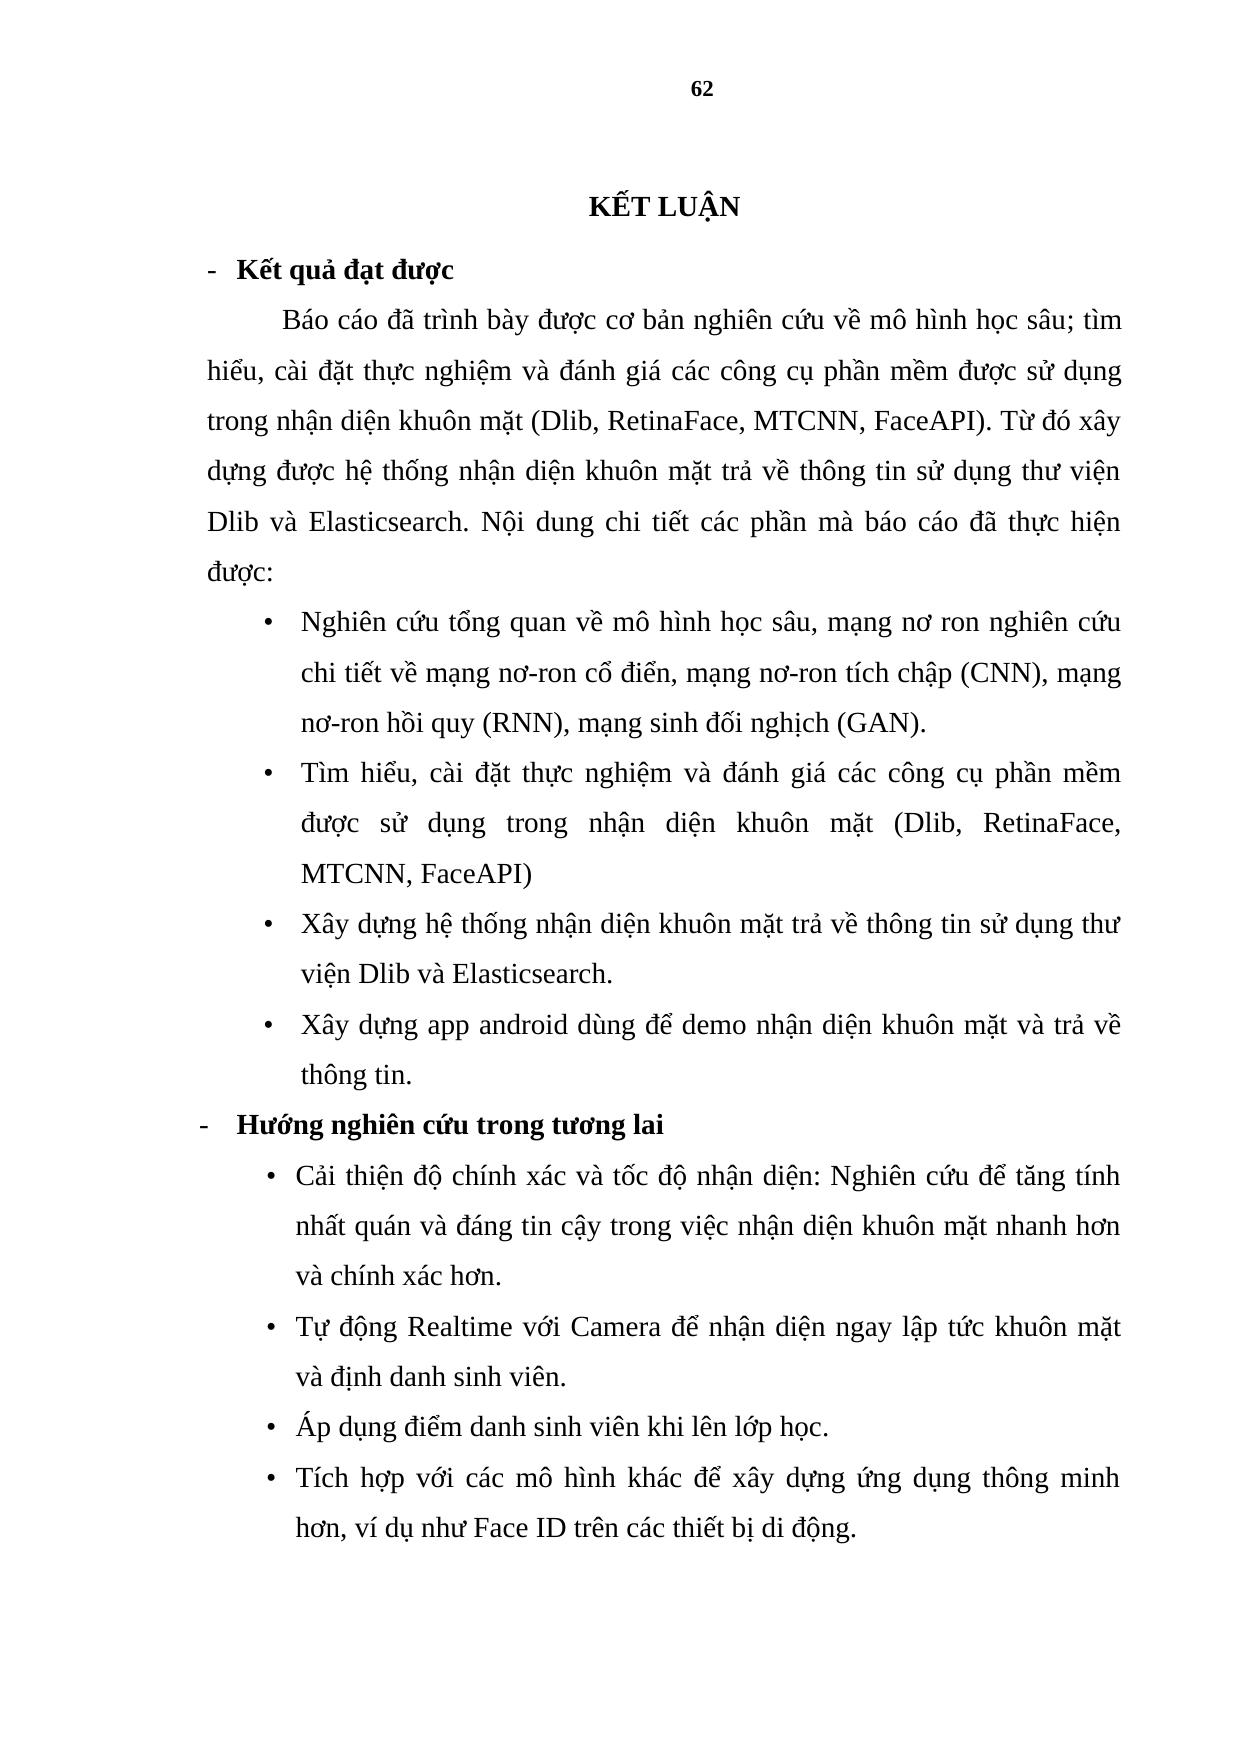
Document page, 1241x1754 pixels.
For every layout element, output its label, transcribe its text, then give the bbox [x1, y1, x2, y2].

list Kết quả đạt được [207, 252, 1122, 286]
list Xây dựng hệ thống nhận diện khuôn mặt trả về thông tin sử dụng thư viện Dlib và Elasticsearch. [263, 906, 1122, 990]
list Nghiên cứu tổng quan về mô hình học sâu, mạng nơ ron nghiên cứu chi tiết về mạng nơ-ron cổ điển, mạng nơ-ron tích chập (CNN), mạng nơ-ron hồi quy (RNN), mạng sinh đối nghịch (GAN). [263, 604, 1122, 738]
list Tích hợp với các mô hình khác để xây dựng ứng dụng thông minh hơn, ví dụ như Face ID trên các thiết bị di động. [266, 1460, 1122, 1543]
list Xây dựng app android dùng để demo nhận diện khuôn mặt và trả về thông tin. [263, 1007, 1122, 1091]
list Hướng nghiên cứu trong tương lai [199, 1107, 1122, 1141]
subtitle KẾT LUẬN [207, 189, 1122, 223]
list Cải thiện độ chính xác và tốc độ nhận diện: Nghiên cứu để tăng tính nhất quán và đáng tin cậy trong việc nhận diện khuôn mặt nhanh hơn và chính xác hơn. [266, 1158, 1122, 1292]
list Tự động Realtime với Camera để nhận diện ngay lập tức khuôn mặt và định danh sinh viên. [266, 1309, 1122, 1393]
list Tìm hiểu, cài đặt thực nghiệm và đánh giá các công cụ phần mềm được sử dụng trong nhận diện khuôn mặt (Dlib, RetinaFace, MTCNN, FaceAPI) [263, 755, 1122, 889]
list Áp dụng điểm danh sinh viên khi lên lớp học. [266, 1409, 1122, 1443]
text Báo cáo đã trình bày được cơ bản nghiên cứu về mô hình học sâu; tìm hiểu, cài đặt thực nghiệm và đánh giá các công cụ phần mềm được sử dụng trong nhận diện khuôn mặt (Dlib, RetinaFace, MTCNN, FaceAPI). Từ đó xây dựng được hệ thống nhận diện khuôn mặt trả về thông tin sử dụng thư viện Dlib và Elasticsearch. Nội dung chi tiết các phần mà báo cáo đã thực hiện được: [207, 302, 1122, 588]
